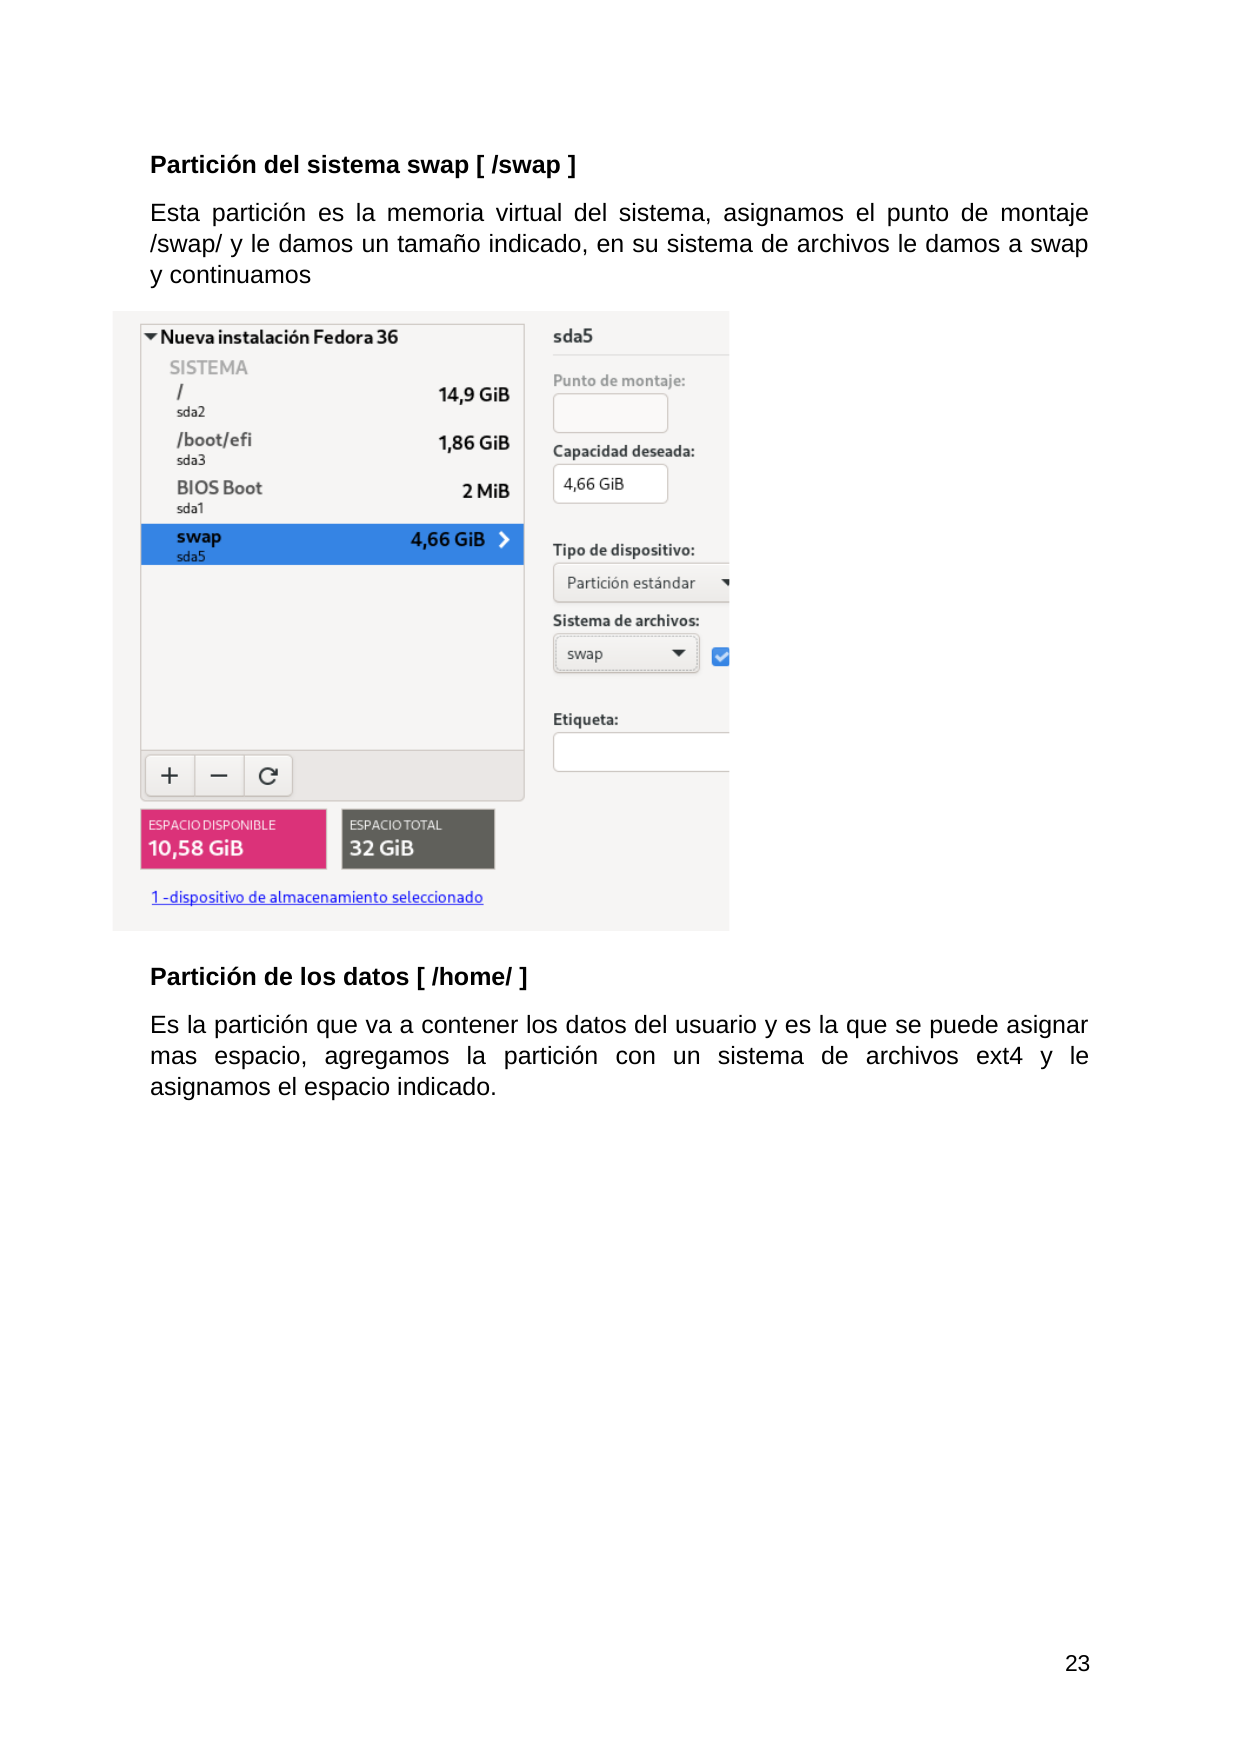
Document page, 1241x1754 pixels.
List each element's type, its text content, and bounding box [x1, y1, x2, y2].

text Partición de los datos [ /home/ ] [150, 962, 1090, 991]
text Es la partición que va a contener los datos del usuario y es la que se puede asignar mas espacio, agregamos la partición con un sistema de archivos ext4 y le asignamos el espacio indicado. [150, 1010, 1090, 1101]
picture [112, 311, 730, 931]
text Esta partición es la memoria virtual del sistema, asignamos el punto de montaje /swap/ y le damos un tamaño indicado, en su sistema de archivos le damos a swap y continuamos [150, 198, 1090, 288]
text Partición del sistema swap [ /swap ] [150, 150, 1090, 179]
